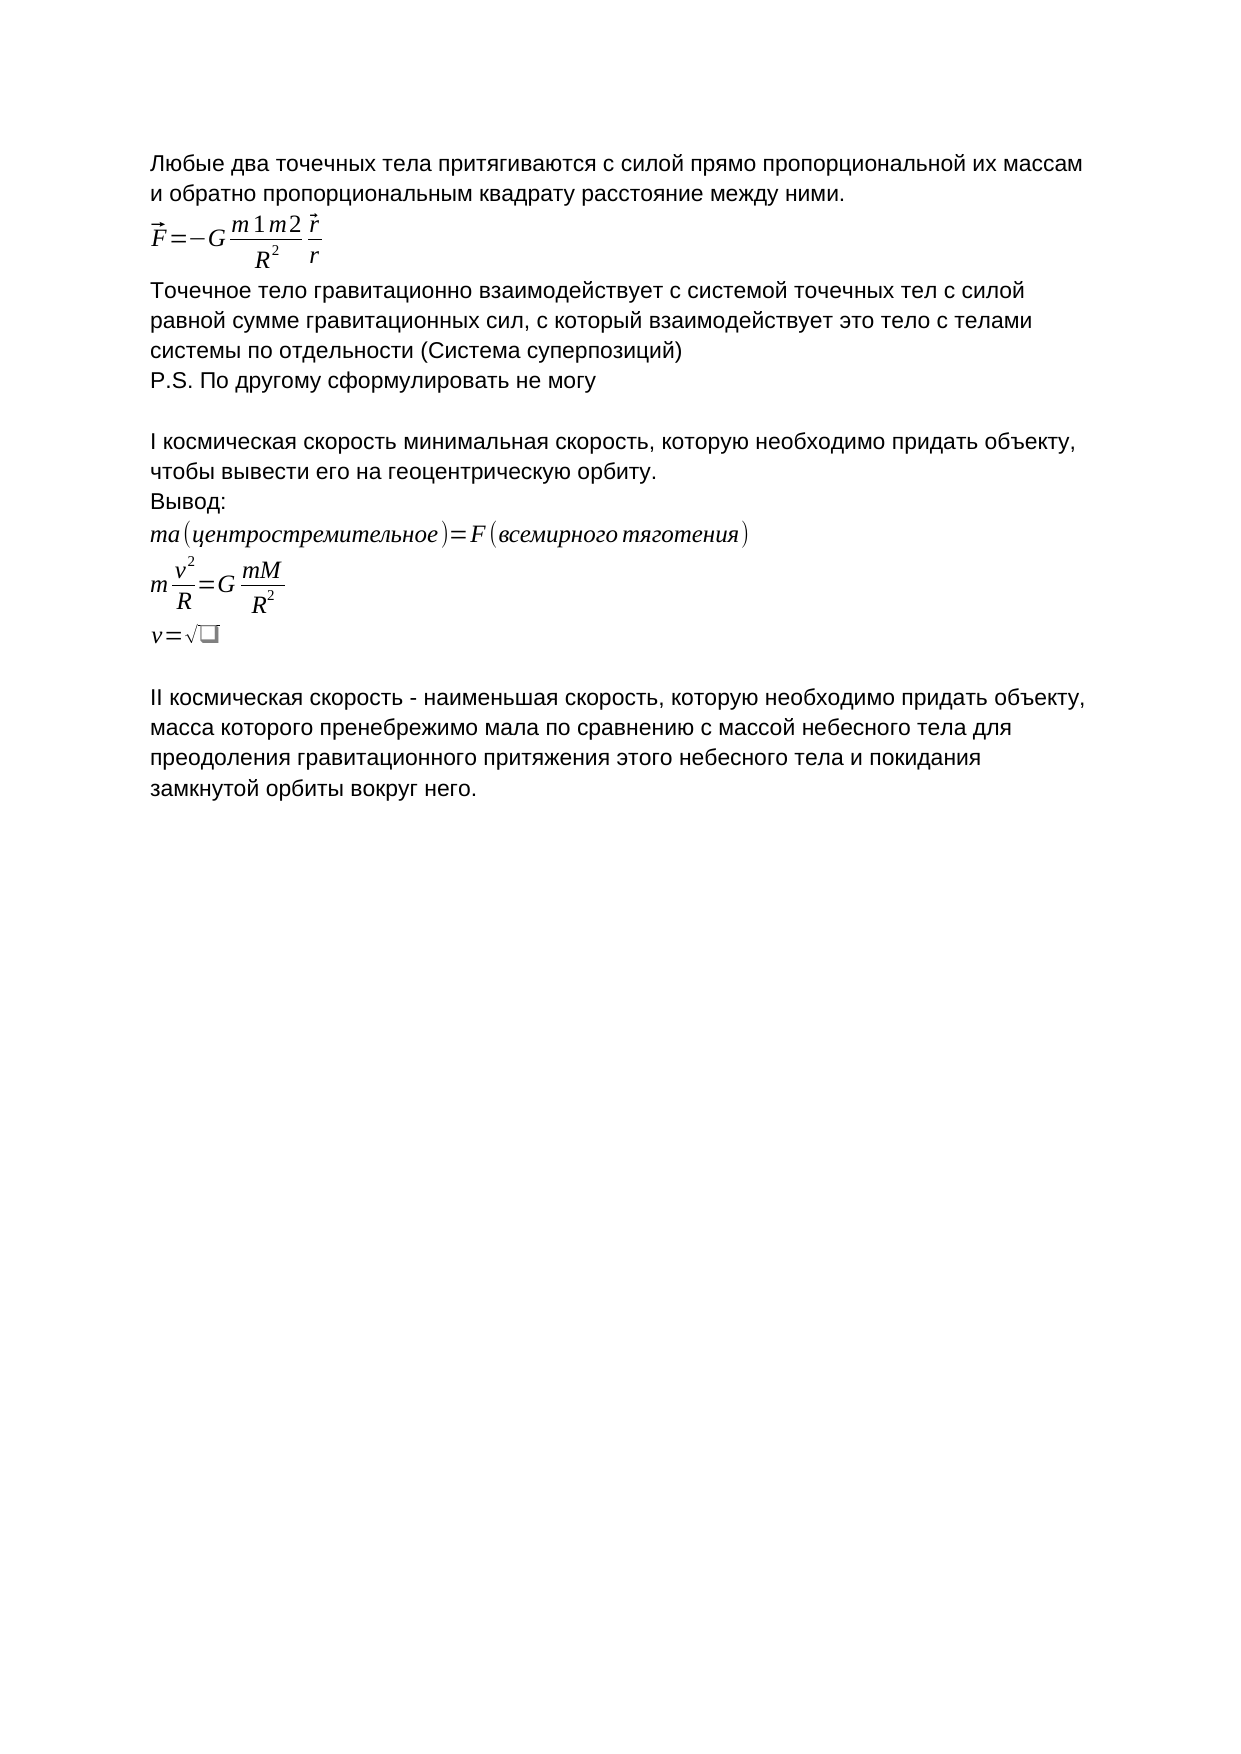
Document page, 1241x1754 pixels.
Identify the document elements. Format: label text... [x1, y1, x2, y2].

text Точечное тело гравитационно взаимодействует с системой точечных тел с силой равной сумме гравитационных сил, с который взаимодействует это тело с телами системы по отдельности (Система суперпозиций) [150, 277, 1090, 363]
text P.S. По другому сформулировать не могу [150, 367, 1090, 394]
text I космическая скорость минимальная скорость, которую необходимо придать объекту, чтобы вывести его на геоцентрическую орбиту. [150, 428, 1090, 484]
text Любые два точечных тела притягиваются с силой прямо пропорциональной их массам и обратно пропорциональным квадрату расстояние между ними. [150, 150, 1090, 207]
text II космическая скорость - наименьшая скорость, которую необходимо придать объекту, масса которого пренебрежимо мала по сравнению с массой небесного тела для преодоления гравитационного притяжения этого небесного тела и покидания замкнутой орбиты вокруг него. [150, 684, 1090, 801]
text Вывод: [150, 488, 1090, 548]
